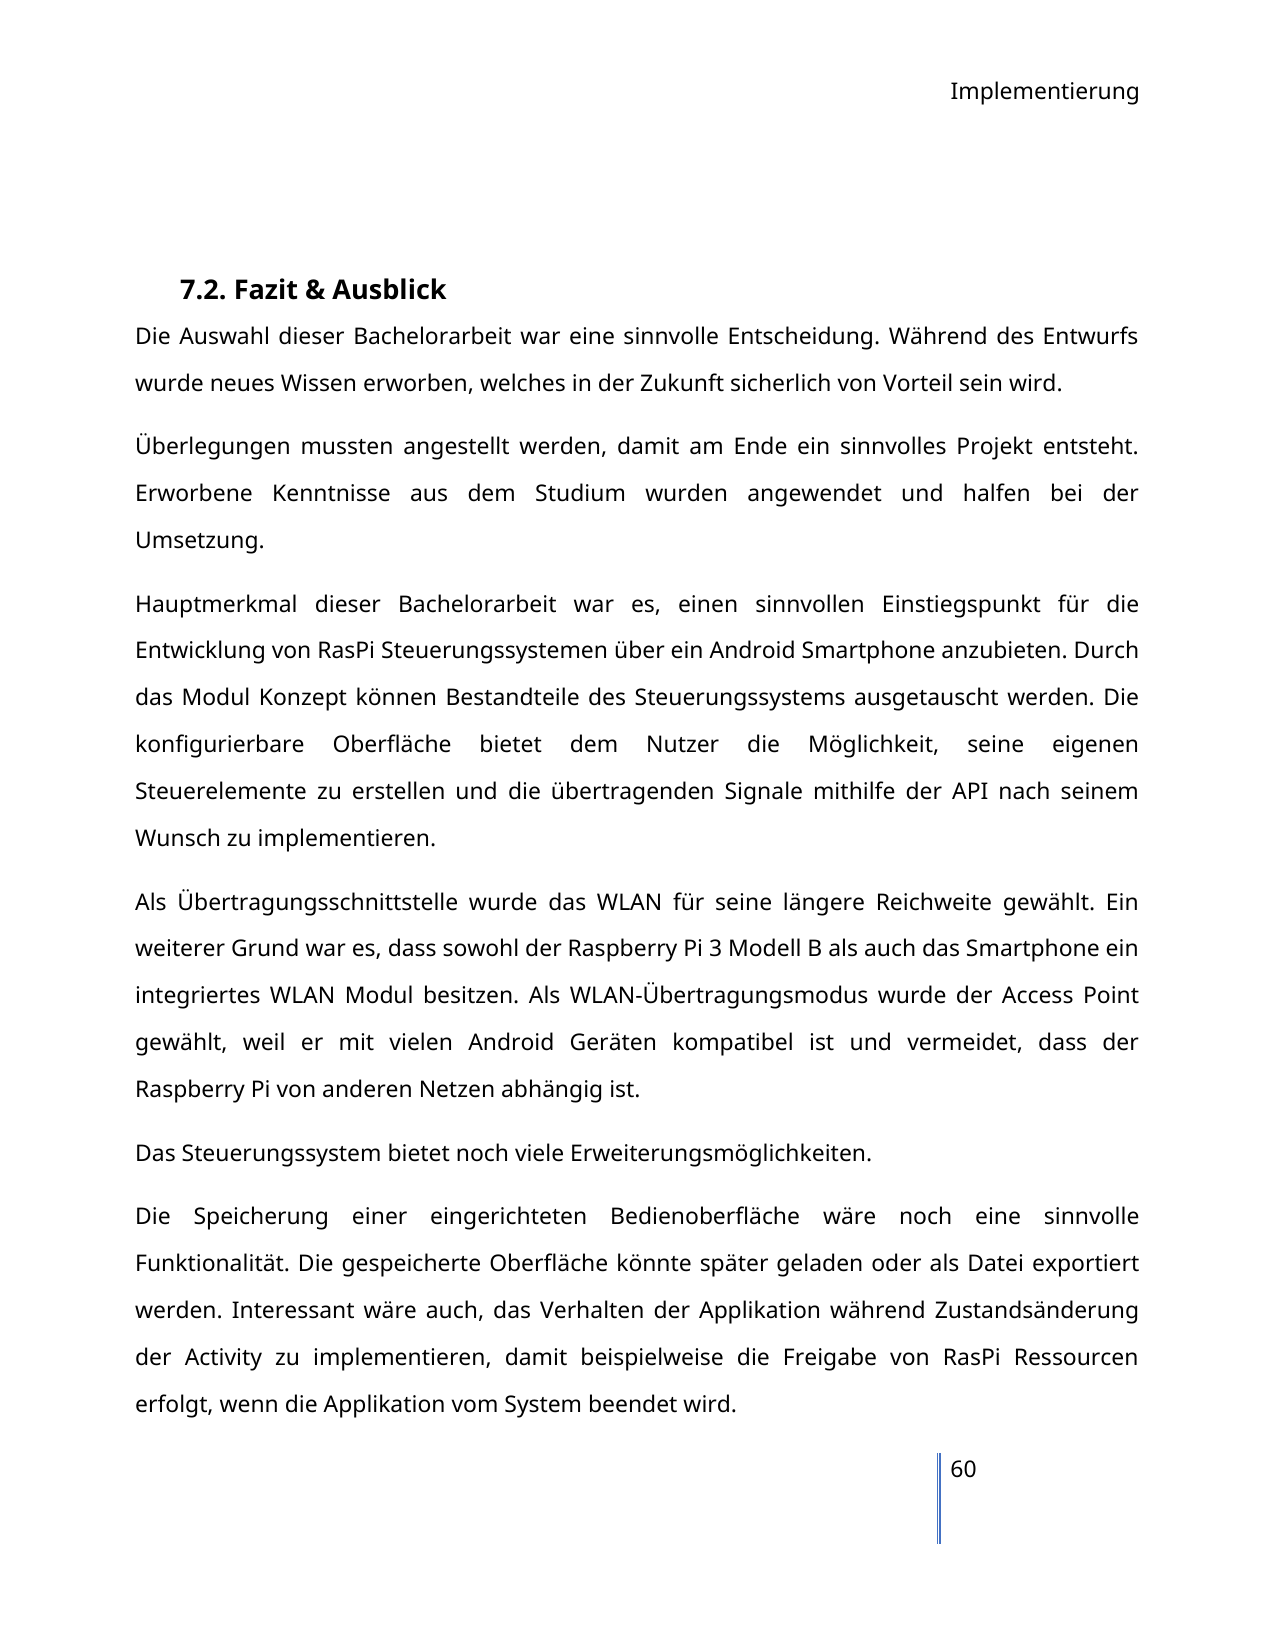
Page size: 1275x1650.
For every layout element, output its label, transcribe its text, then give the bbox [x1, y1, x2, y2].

subtitle Fazit & Ausblick [180, 270, 1140, 307]
text Die Speicherung einer eingerichteten Bedienoberfläche wäre noch eine sinnvolle Funktionalität. Die gespeicherte Oberfläche könnte später geladen oder als Datei exportiert werden. Interessant wäre auch, das Verhalten der Applikation während Zustandsänderung der Activity zu implementieren, damit beispielweise die Freigabe von RasPi Ressourcen erfolgt, wenn die Applikation vom System beendet wird. [135, 1200, 1140, 1419]
text Das Steuerungssystem bietet noch viele Erweiterungsmöglichkeiten. [135, 1136, 1140, 1168]
text Als Übertragungsschnittstelle wurde das WLAN für seine längere Reichweite gewählt. Ein weiterer Grund war es, dass sowohl der Raspberry Pi 3 Modell B als auch das Smartphone ein integriertes WLAN Modul besitzen. Als WLAN-Übertragungsmodus wurde der Access Point gewählt, weil er mit vielen Android Geräten kompatibel ist und vermeidet, dass der Raspberry Pi von anderen Netzen abhängig ist. [135, 885, 1140, 1104]
text Die Auswahl dieser Bachelorarbeit war eine sinnvolle Entscheidung. Während des Entwurfs wurde neues Wissen erworben, welches in der Zukunft sicherlich von Vorteil sein wird. [135, 320, 1140, 398]
text Hauptmerkmal dieser Bachelorarbeit war es, einen sinnvollen Einstiegspunkt für die Entwicklung von RasPi Steuerungssystemen über ein Android Smartphone anzubieten. Durch das Modul Konzept können Bestandteile des Steuerungssystems ausgetauscht werden. Die konfigurierbare Oberfläche bietet dem Nutzer die Möglichkeit, seine eigenen Steuerelemente zu erstellen und die übertragenden Signale mithilfe der API nach seinem Wunsch zu implementieren. [135, 587, 1140, 853]
text Überlegungen mussten angestellt werden, damit am Ende ein sinnvolles Projekt entsteht. Erworbene Kenntnisse aus dem Studium wurden angewendet und halfen bei der Umsetzung. [135, 430, 1140, 555]
